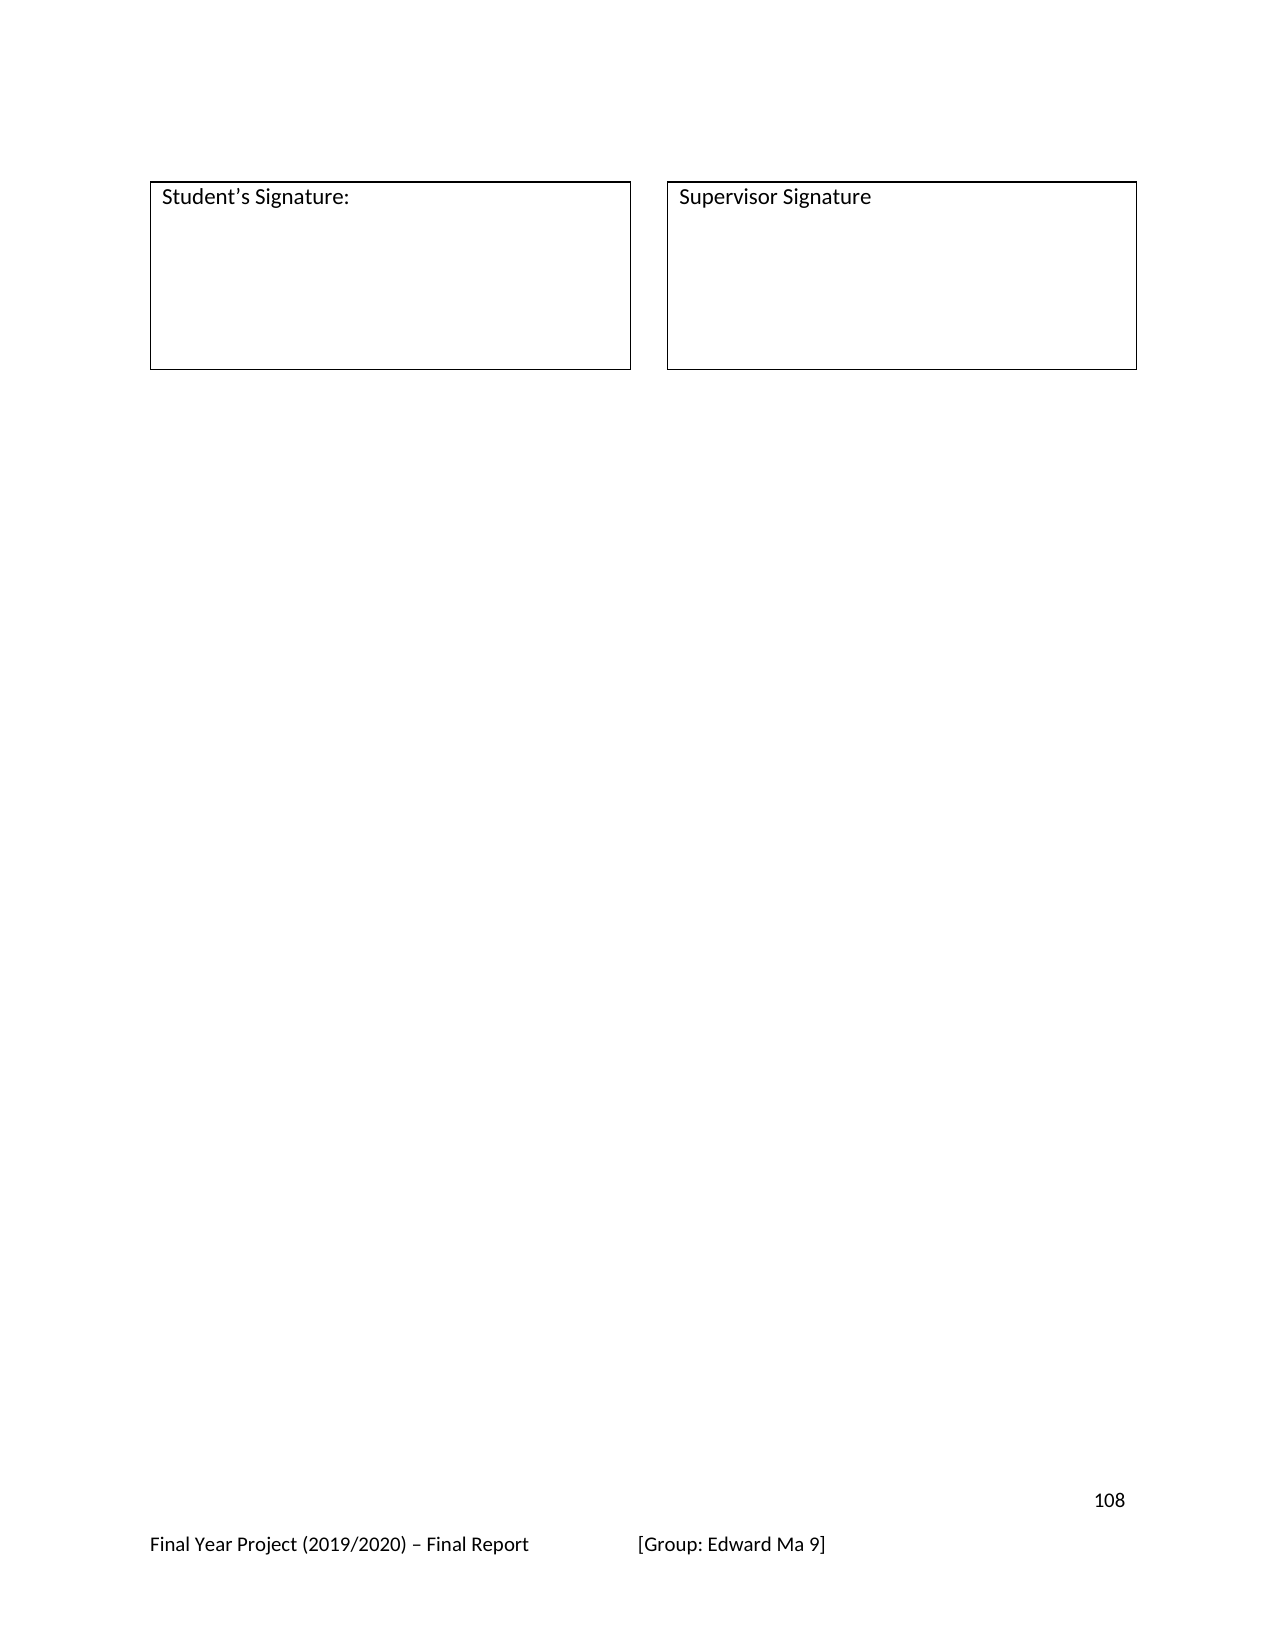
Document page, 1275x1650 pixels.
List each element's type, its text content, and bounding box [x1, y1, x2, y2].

table_header Student’s Signature: [151, 183, 630, 369]
table_header [631, 181, 667, 369]
table_header Supervisor Signature [668, 183, 1136, 369]
